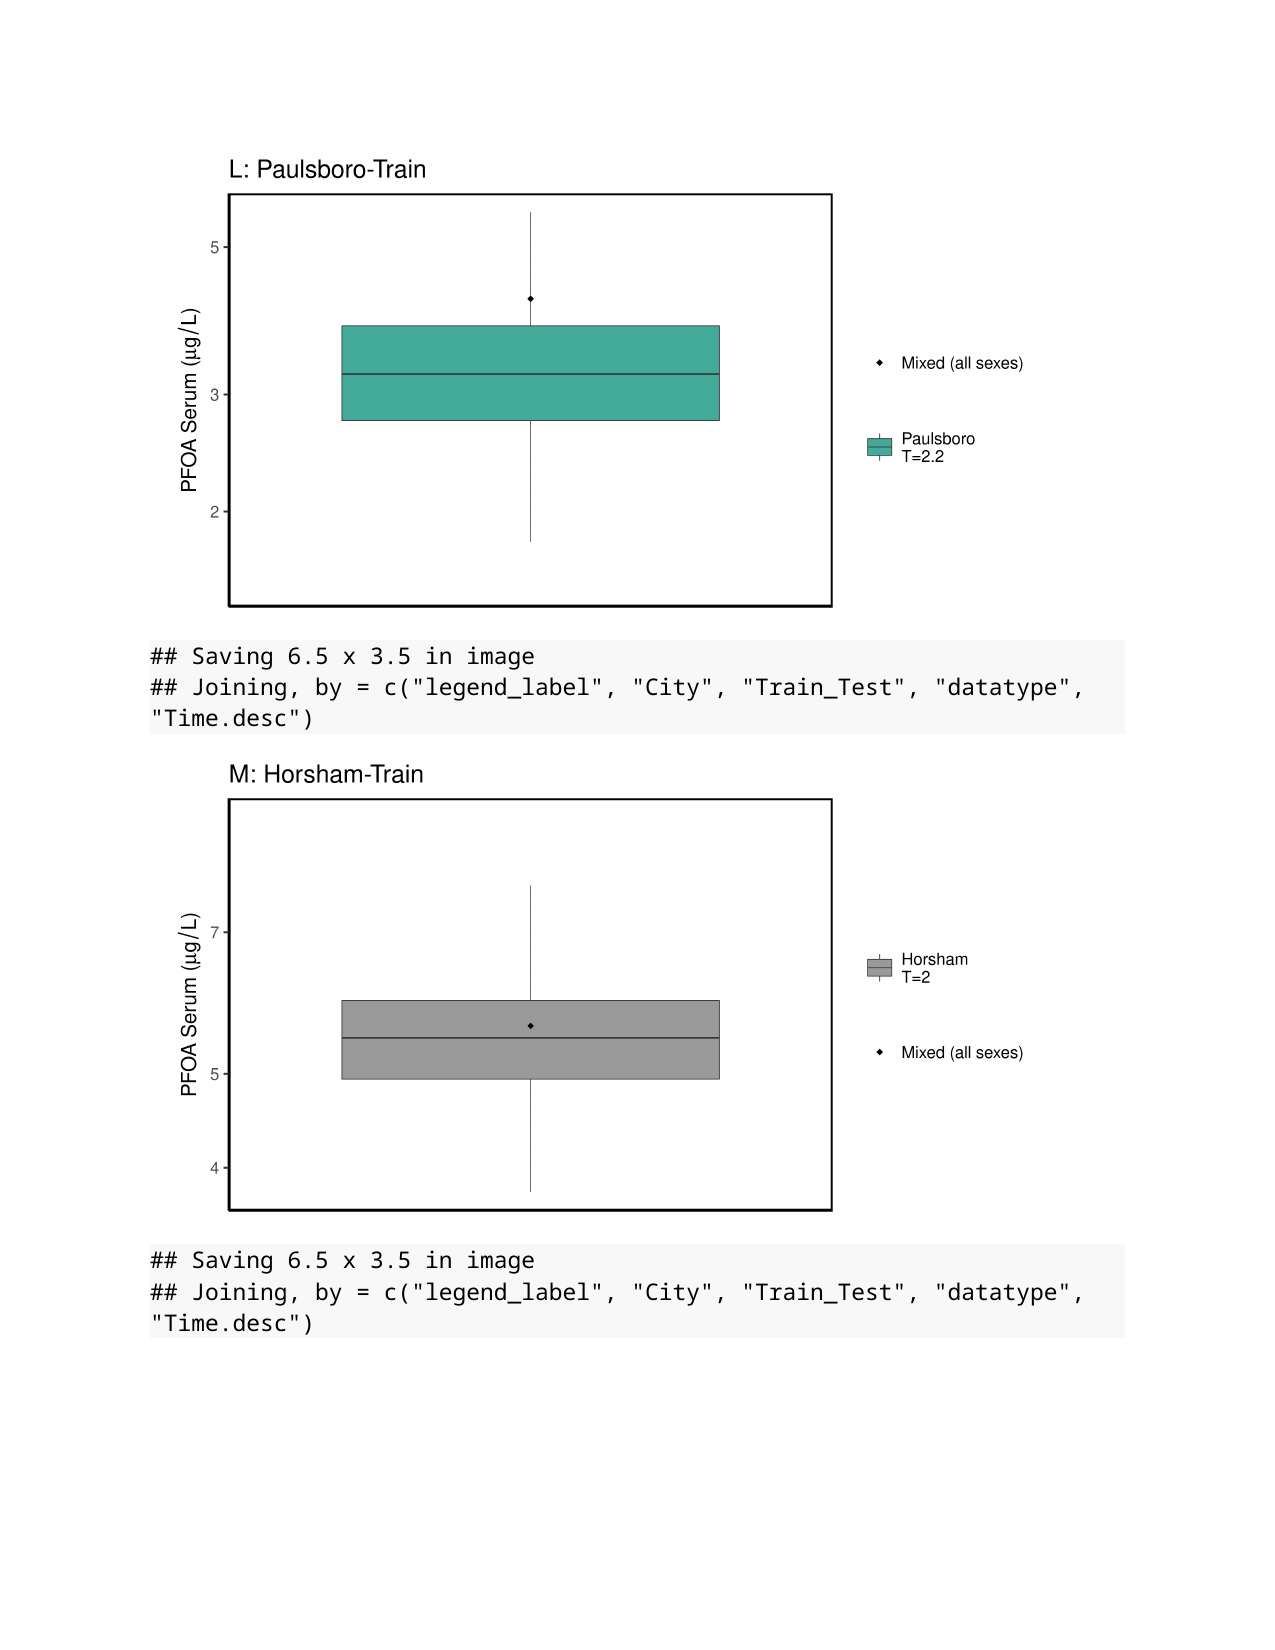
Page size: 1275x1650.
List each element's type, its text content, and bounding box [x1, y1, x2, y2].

text ## Saving 6.5 x 3.5 in image ## Joining, by = c("legend_label", "City", "Train_Test", "datatype", "Time.desc") [150, 640, 1125, 734]
picture [168, 150, 1044, 622]
picture [168, 754, 1044, 1226]
text ## Saving 6.5 x 3.5 in image ## Joining, by = c("legend_label", "City", "Train_Test", "datatype", "Time.desc") [150, 1244, 1125, 1338]
